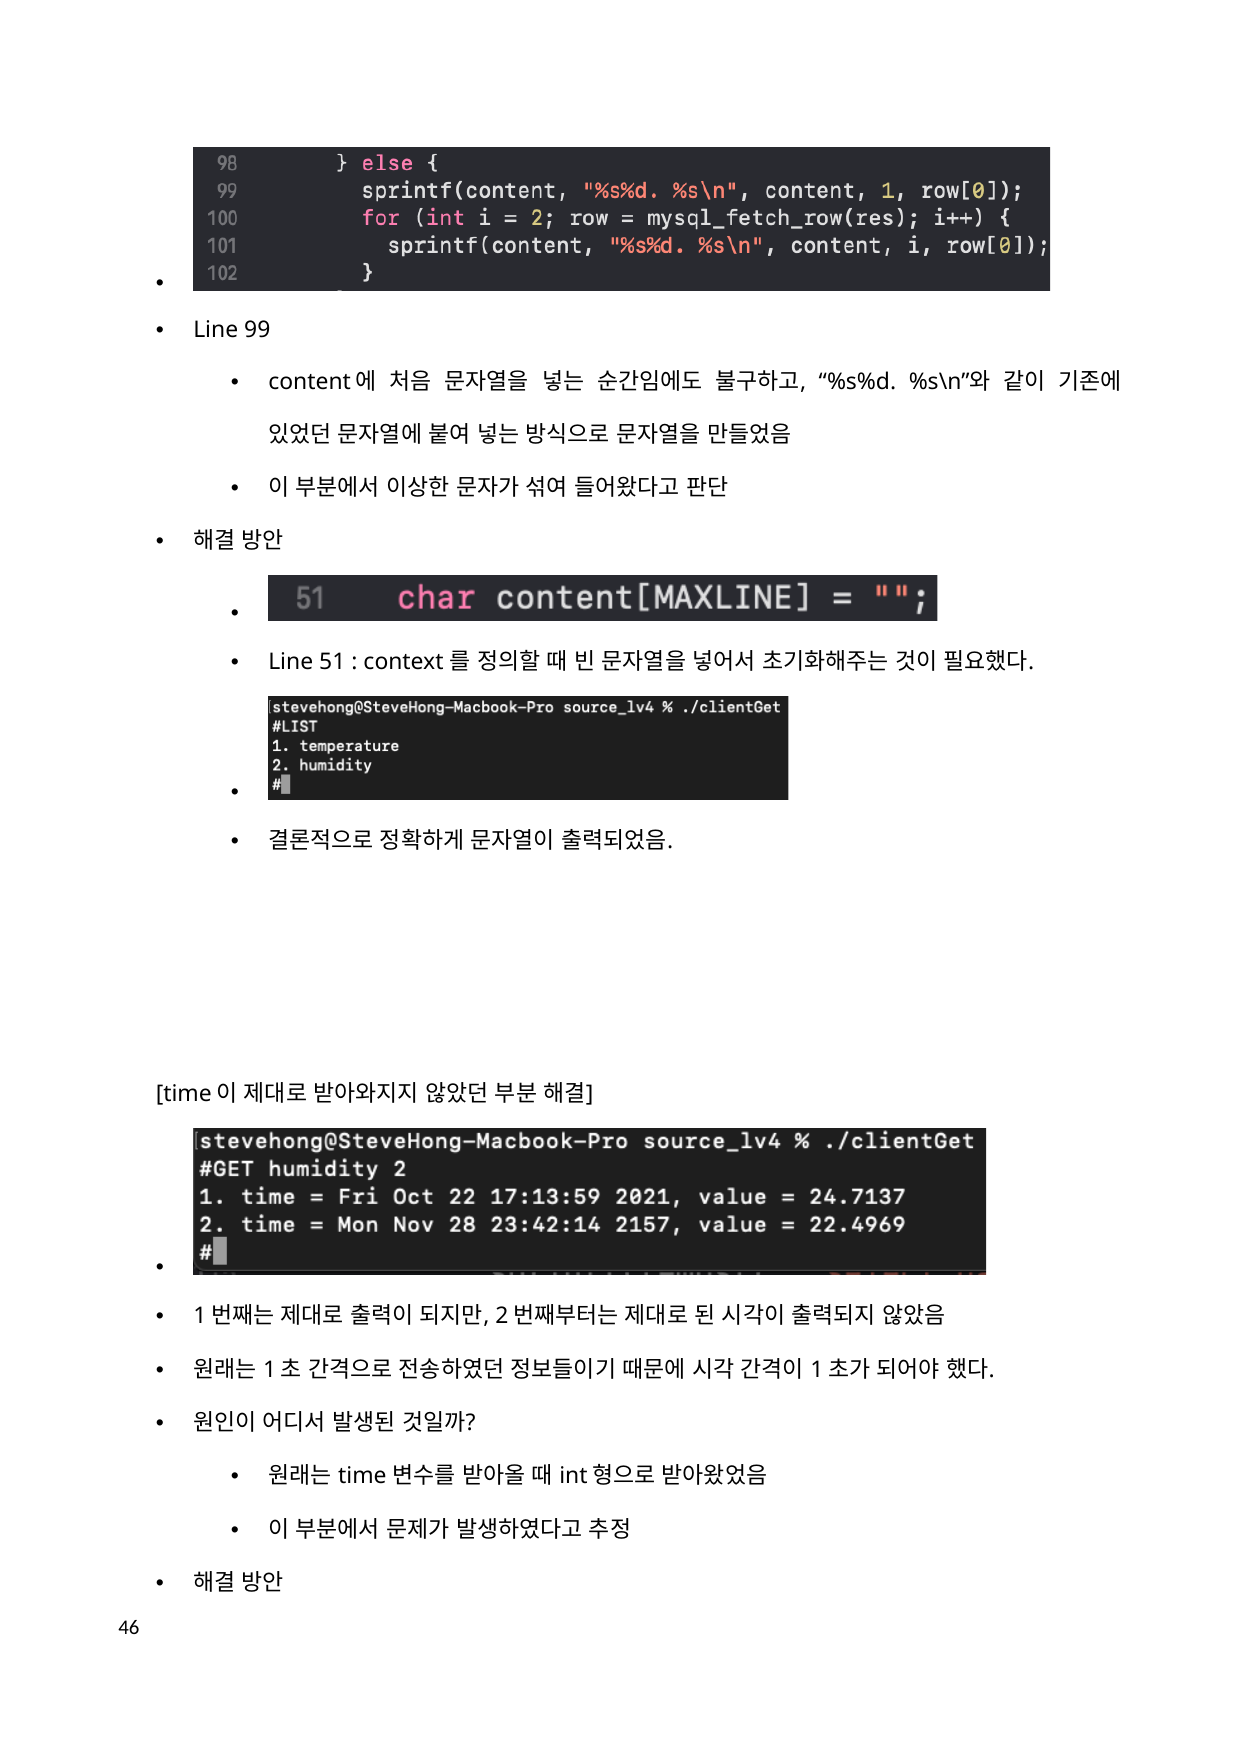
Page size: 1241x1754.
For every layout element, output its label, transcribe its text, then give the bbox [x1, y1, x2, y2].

picture [268, 696, 789, 800]
list Line 51 : context 를 정의할 때 빈 문자열을 넣어서 초기화해주는 것이 필요했다. [231, 643, 1122, 677]
list content에 처음 문자열을 넣는 순간임에도 불구하고, “%s%d. %s\n”와 같이 기존에 있었던 문자열에 붙여 넣는 방식으로 문자열을 만들었음 [231, 363, 1122, 449]
list 해결 방안 [156, 1564, 1122, 1597]
list 결론적으로 정확하게 문자열이 출력되었음. [231, 822, 1122, 855]
list 이 부분에서 이상한 문자가 섞여 들어왔다고 판단 [231, 469, 1122, 502]
list 해결 방안 [156, 522, 1122, 556]
list Line 99 [156, 313, 1122, 344]
picture [268, 575, 938, 621]
picture [193, 147, 1051, 291]
picture [193, 1128, 987, 1275]
text [time이 제대로 받아와지지 않았던 부분 해결] [156, 1075, 1122, 1109]
list 1번째는 제대로 출력이 되지만, 2번째부터는 제대로 된 시각이 출력되지 않았음 [156, 1297, 1122, 1331]
list 원래는 time 변수를 받아올 때 int형으로 받아왔었음 [231, 1457, 1122, 1491]
list 원인이 어디서 발생된 것일까? [156, 1404, 1122, 1437]
list 이 부분에서 문제가 발생하였다고 추정 [231, 1511, 1122, 1544]
list 원래는 1초 간격으로 전송하였던 정보들이기 때문에 시각 간격이 1초가 되어야 했다. [156, 1351, 1122, 1384]
